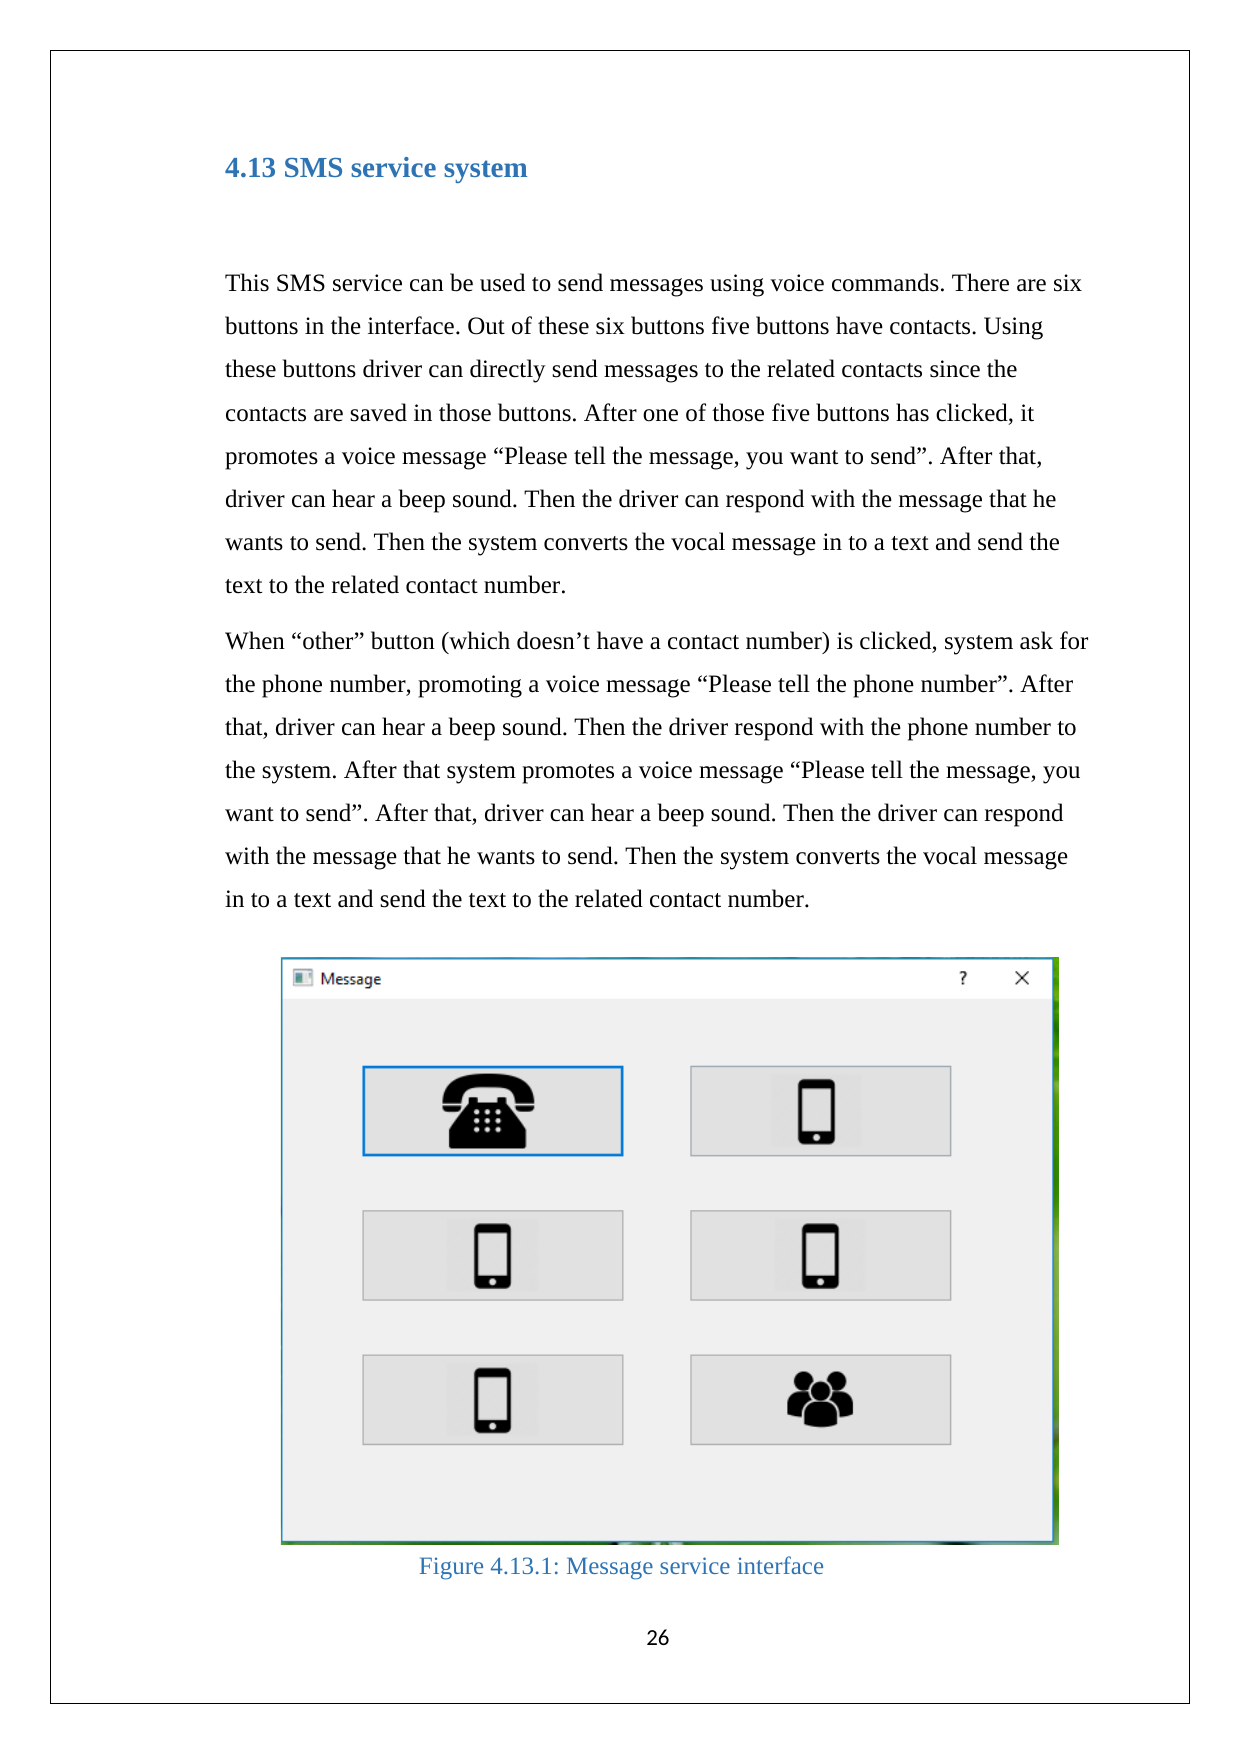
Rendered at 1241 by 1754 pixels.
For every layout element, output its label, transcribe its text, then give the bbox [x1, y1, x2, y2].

text When “other” button (which doesn’t have a contact number) is clicked, system ask for the phone number, promoting a voice message “Please tell the phone number”. After that, driver can hear a beep sound. Then the driver respond with the phone number to the system. After that system promotes a voice message “Please tell the message, you want to send”. After that, driver can hear a beep sound. Then the driver can respond with the message that he wants to send. Then the system converts the vocal message in to a text and send the text to the related contact number. [225, 626, 1090, 913]
text This SMS service can be used to send messages using voice commands. There are six buttons in the interface. Out of these six buttons five buttons have contacts. Using these buttons driver can directly send messages to the related contacts since the contacts are saved in those buttons. After one of those five buttons has clicked, it promotes a voice message “Please tell the message, you want to send”. After that, driver can hear a beep sound. Then the driver can respond with the message that he wants to send. Then the system converts the vocal message in to a text and send the text to the related contact number. [225, 268, 1090, 599]
text Figure 4.13.1: Message service interface [225, 1551, 1090, 1580]
subtitle 4.13 SMS service system [225, 150, 1090, 183]
picture [280, 957, 1059, 1545]
